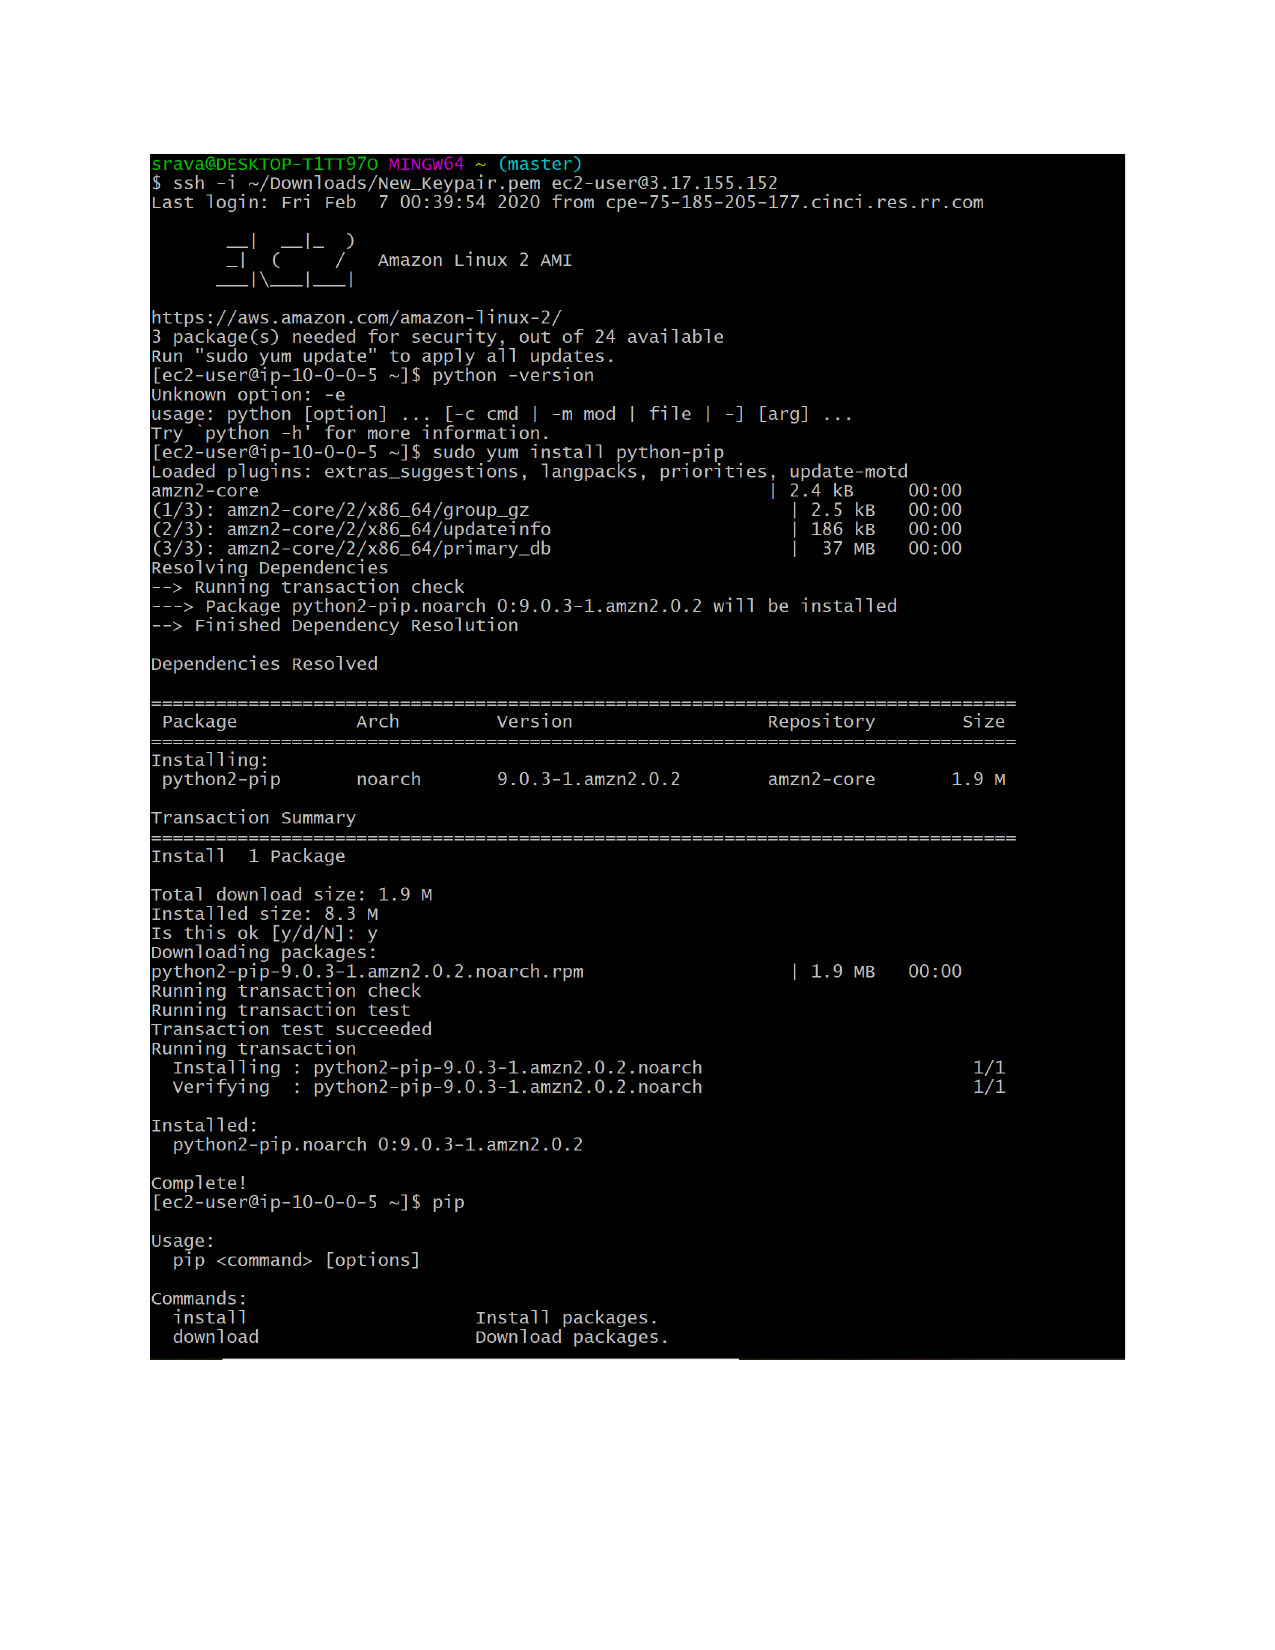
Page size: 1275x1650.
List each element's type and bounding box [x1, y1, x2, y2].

picture [150, 150, 1125, 1360]
